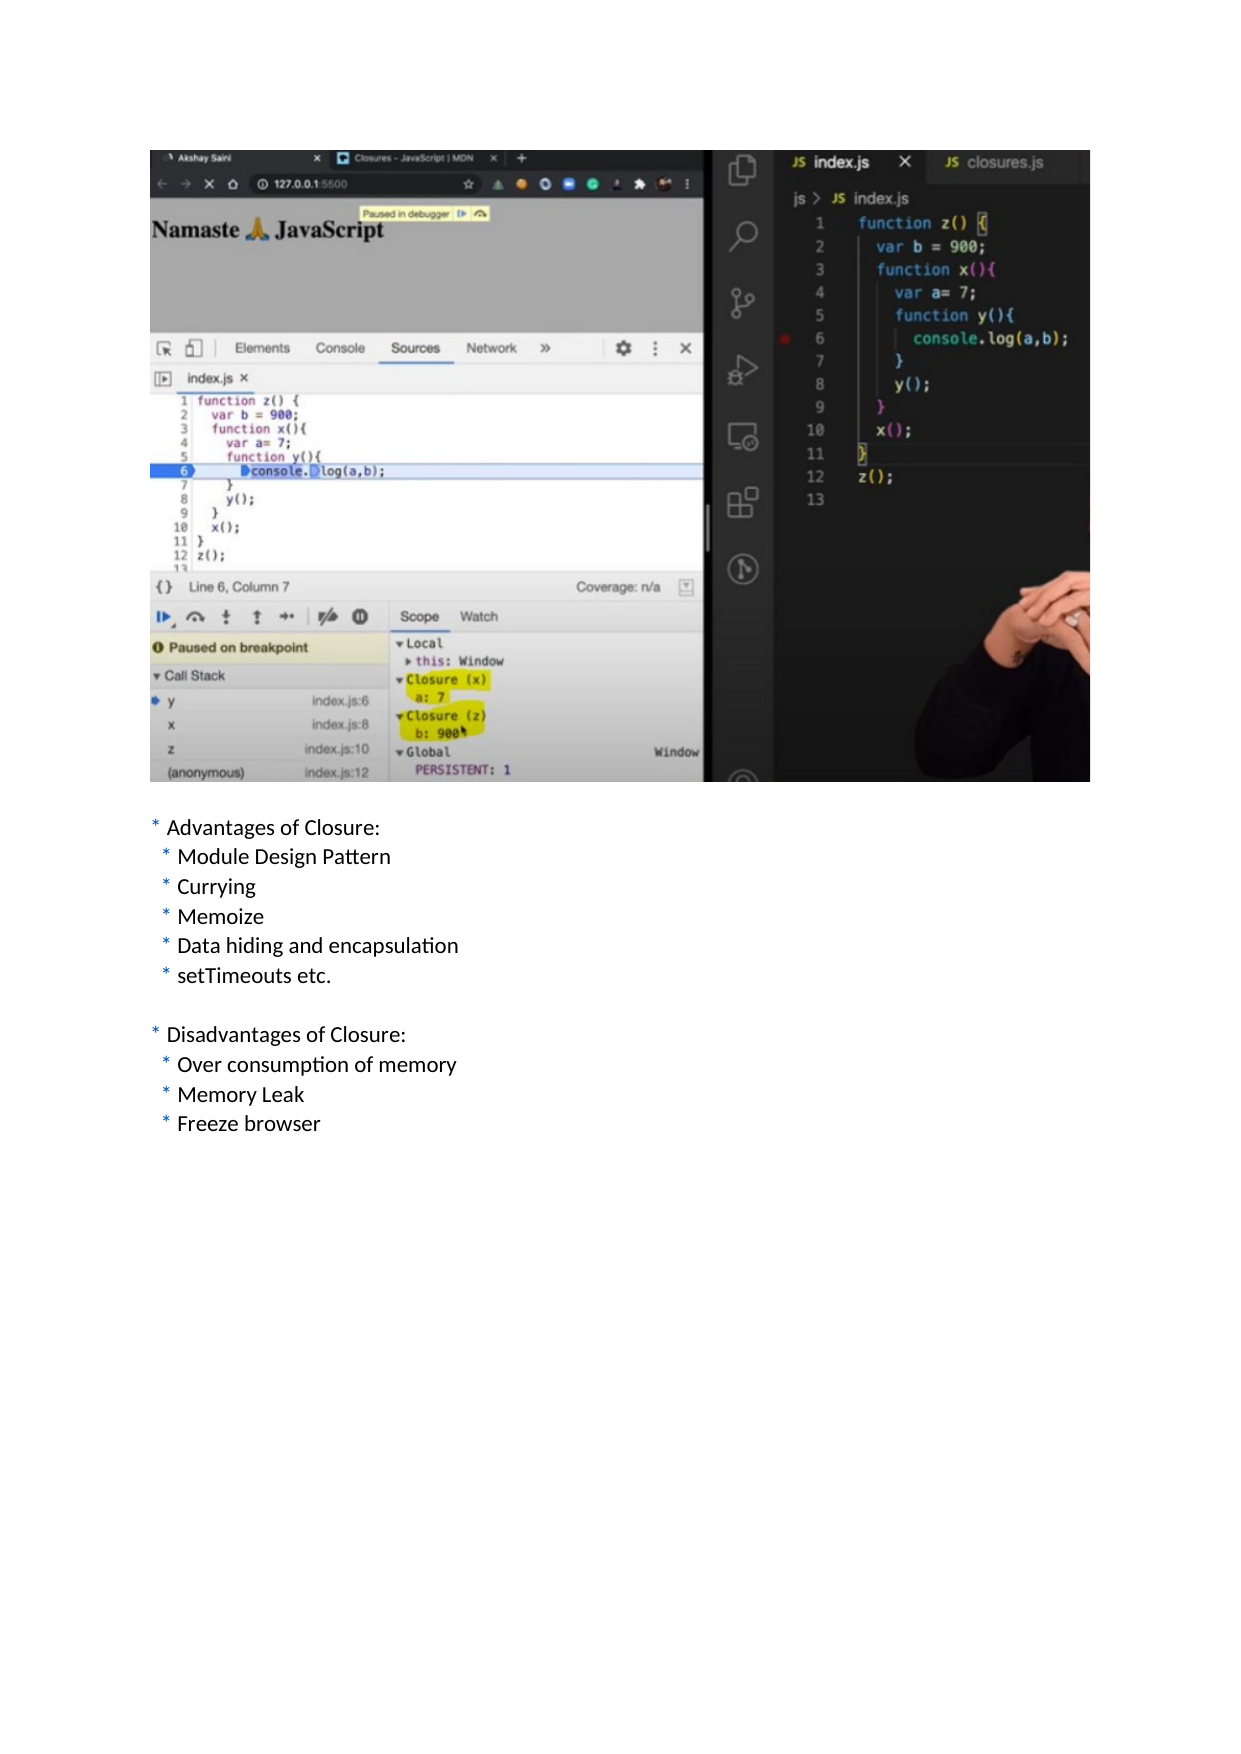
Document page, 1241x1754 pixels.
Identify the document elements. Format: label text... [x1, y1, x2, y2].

text * Currying [150, 870, 1090, 900]
text * Freeze browser [150, 1108, 1090, 1138]
text * Module Design Pattern [150, 841, 1090, 870]
picture [150, 150, 1091, 782]
text * Memory Leak [150, 1078, 1090, 1108]
text * Advantages of Closure: [150, 811, 1090, 841]
text * Data hiding and encapsulation [150, 930, 1090, 959]
text * Memoize [150, 900, 1090, 930]
text * Disadvantages of Closure: [150, 1019, 1090, 1048]
text * setTimeouts etc. [150, 959, 1090, 989]
text * Over consumption of memory [150, 1048, 1090, 1078]
